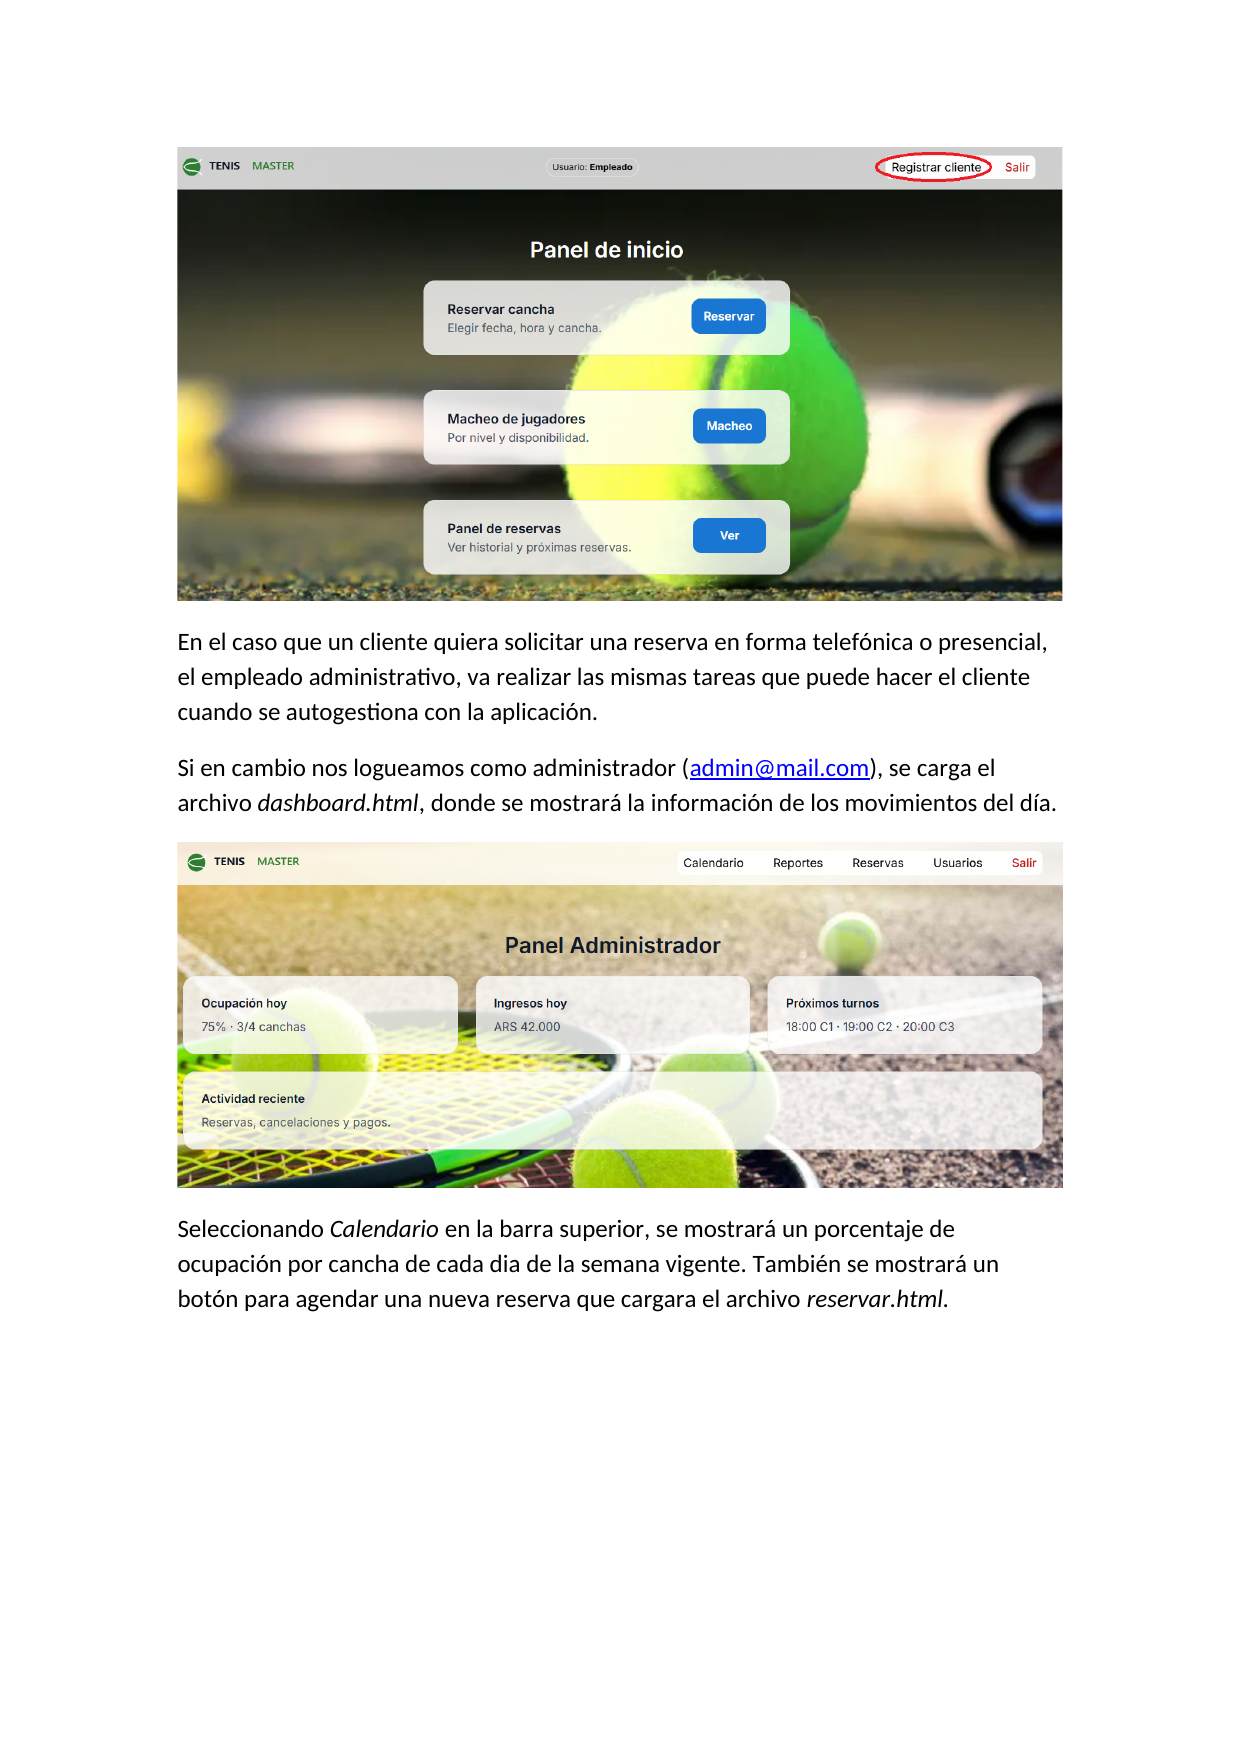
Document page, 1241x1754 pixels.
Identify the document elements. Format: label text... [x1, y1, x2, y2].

picture [177, 147, 1063, 601]
text Si en cambio nos logueamos como administrador (admin@mail.com), se carga el archivo dashboard.html, donde se mostrará la información de los movimientos del día. [177, 752, 1063, 817]
text Seleccionando Calendario en la barra superior, se mostrará un porcentaje de ocupación por cancha de cada dia de la semana vigente. También se mostrará un botón para agendar una nueva reserva que cargara el archivo reservar.html. [177, 1213, 1063, 1313]
text En el caso que un cliente quiera solicitar una reserva en forma telefónica o presencial, el empleado administrativo, va realizar las mismas tareas que puede hacer el cliente cuando se autogestiona con la aplicación. [177, 626, 1063, 727]
picture [177, 842, 1063, 1188]
